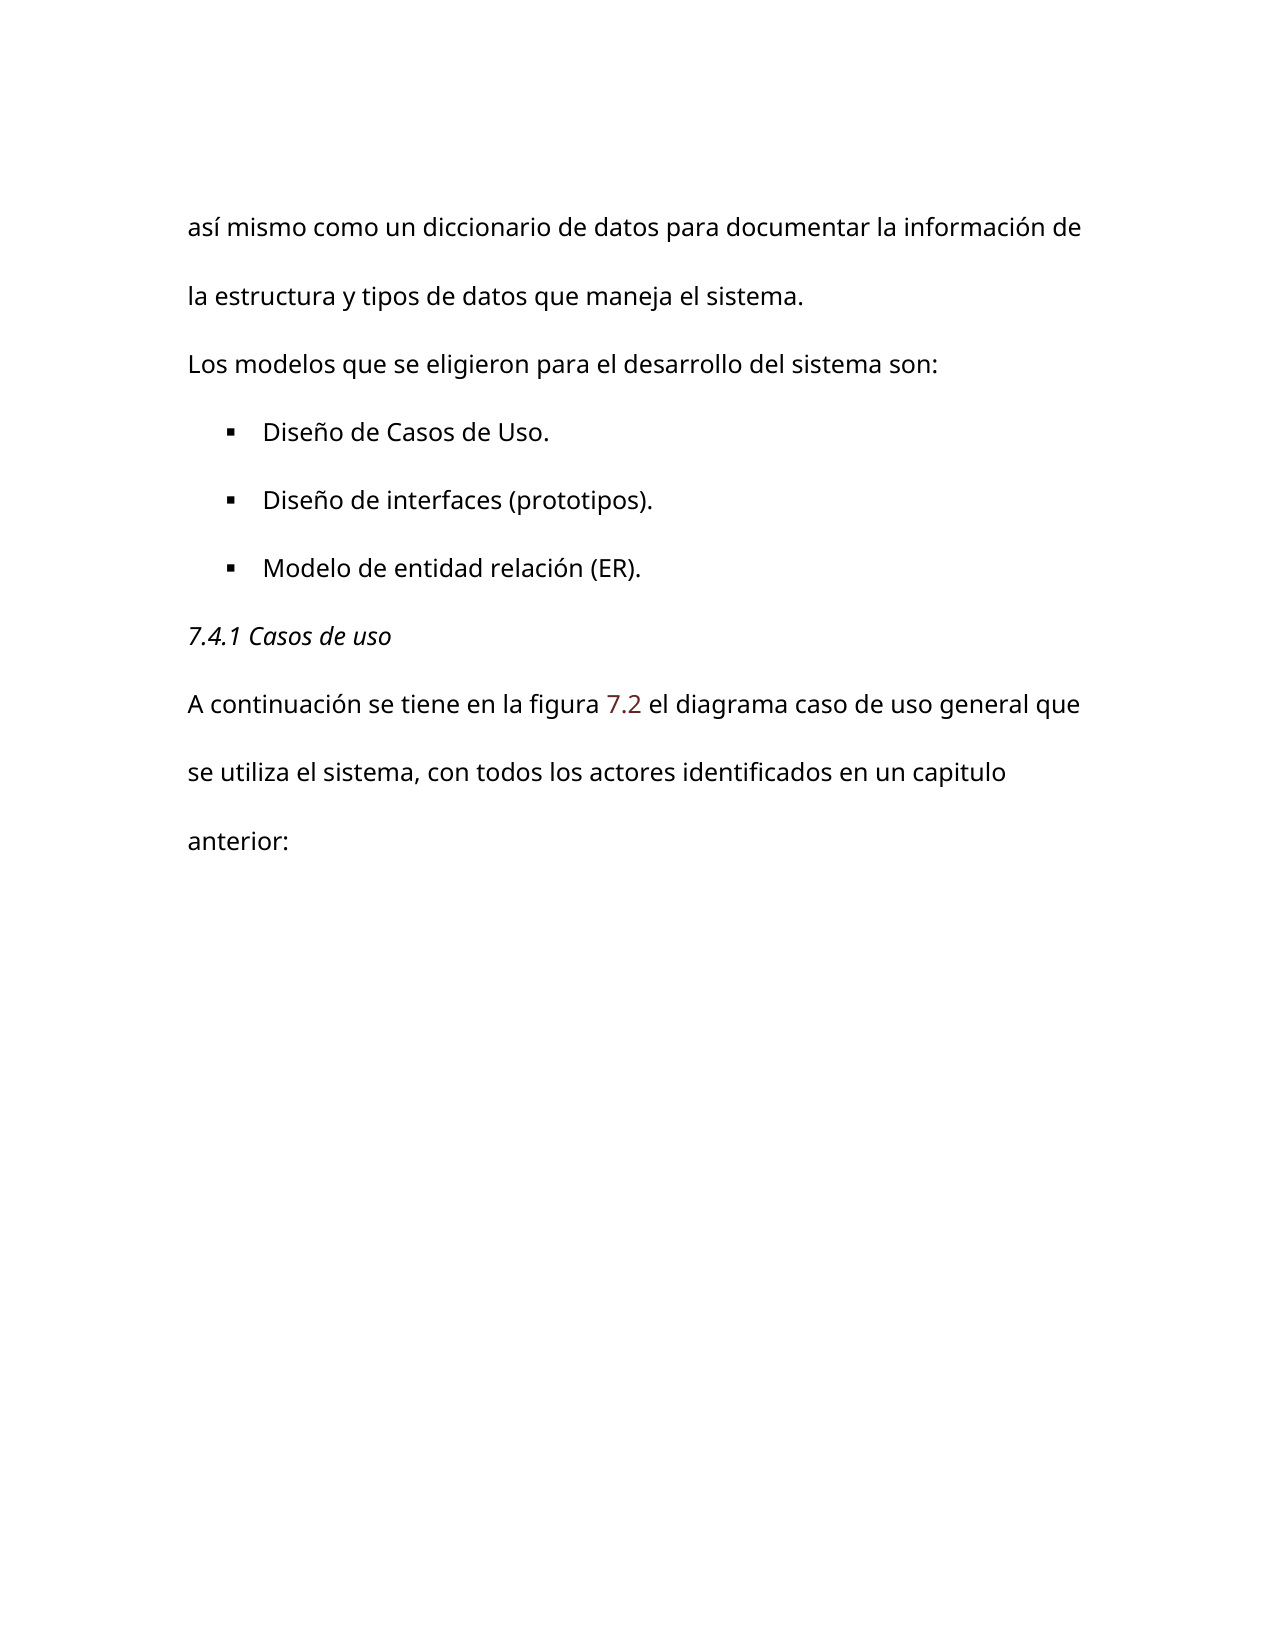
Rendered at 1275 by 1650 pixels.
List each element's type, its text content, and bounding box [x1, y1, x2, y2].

list Modelo de entidad relación (ER). [225, 551, 1087, 585]
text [187, 210, 1087, 312]
subtitle 7.4.1 Casos de uso [187, 619, 1087, 653]
list Diseño de Casos de Uso. [225, 414, 1087, 448]
text Los modelos que se eligieron para el desarrollo del sistema son: [187, 346, 1087, 380]
text A continuación se tiene en la figura 7.2 el diagrama caso de uso general que se utiliza el sistema, con todos los actores identificados en un capitulo anterior: [187, 687, 1087, 857]
list Diseño de interfaces (prototipos). [225, 482, 1087, 517]
